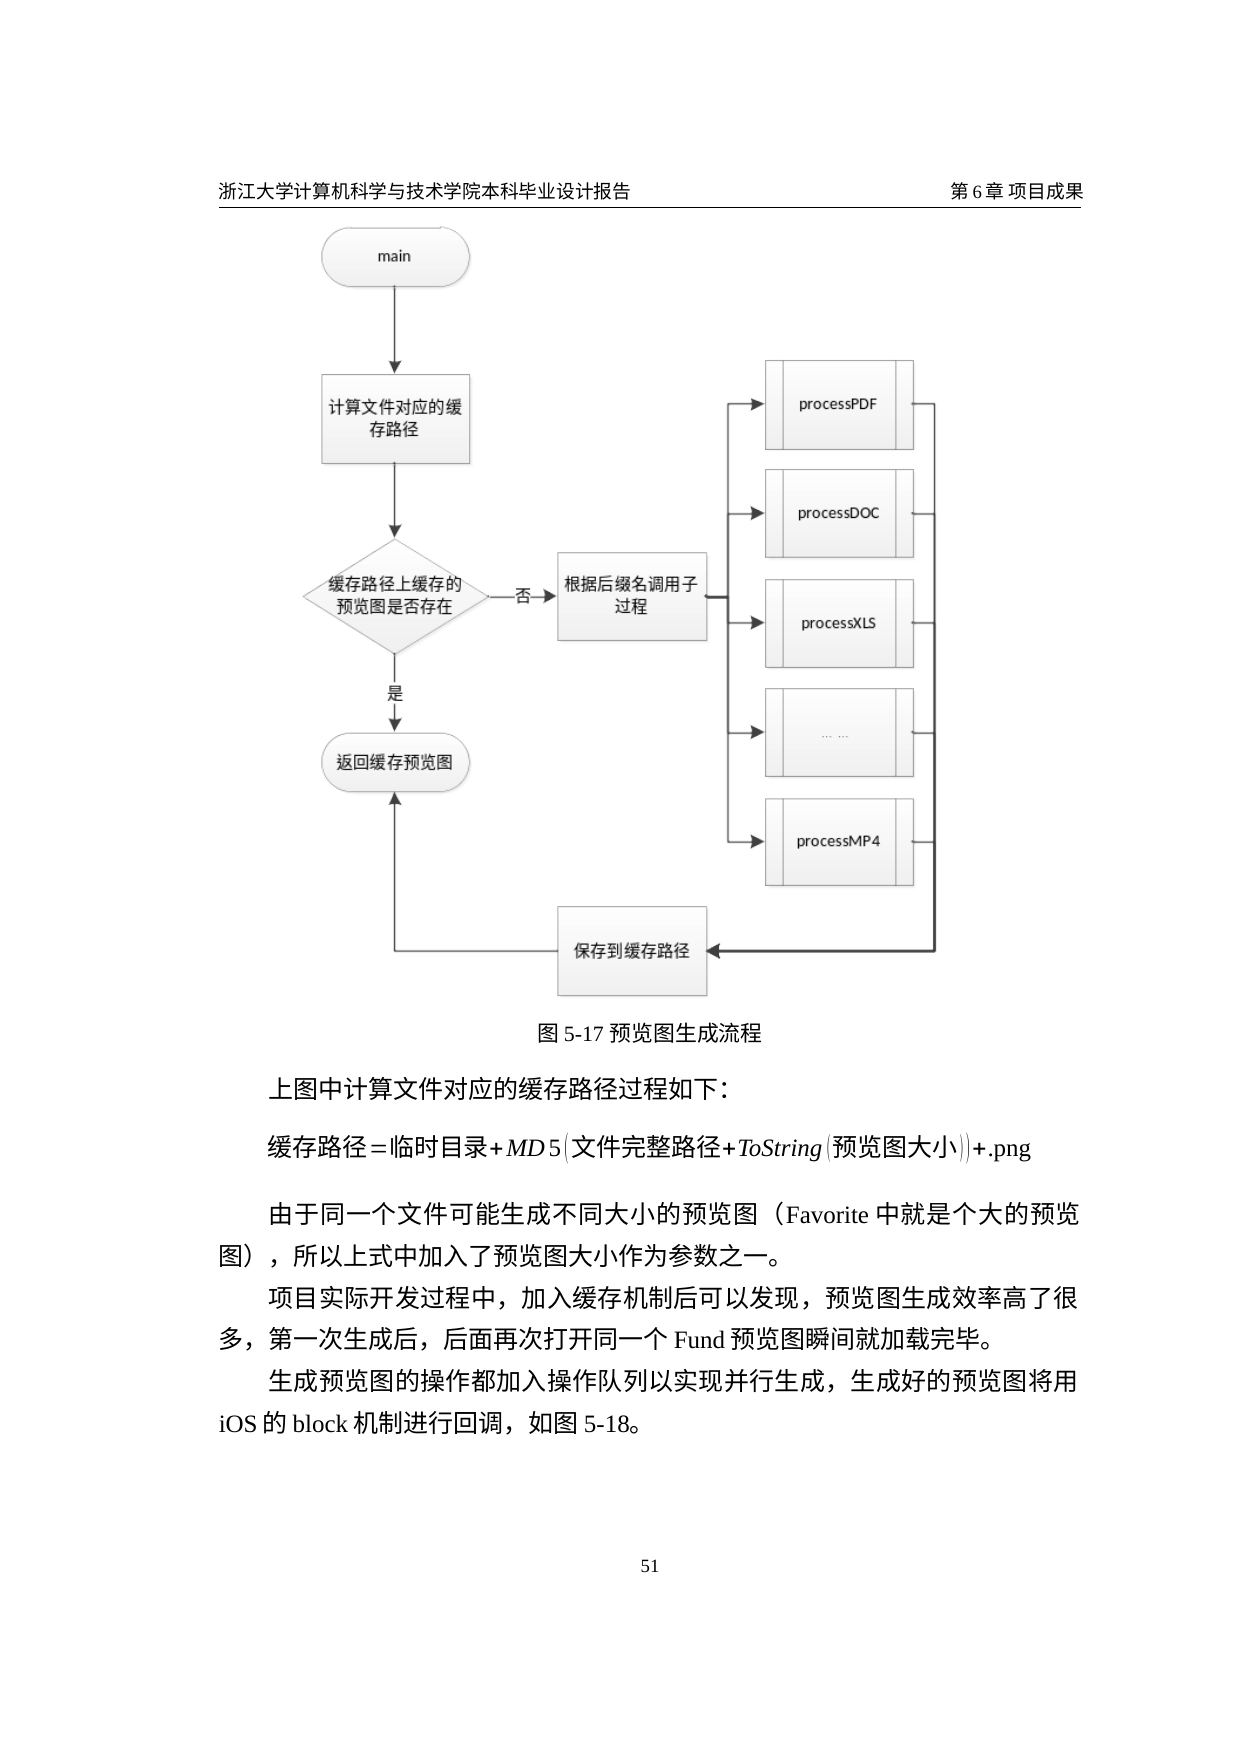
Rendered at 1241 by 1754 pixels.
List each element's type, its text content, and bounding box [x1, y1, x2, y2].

text 上图中计算文件对应的缓存路径过程如下： [218, 1065, 1081, 1106]
text 由于同一个文件可能生成不同大小的预览图（Favorite中就是个大的预览图），所以上式中加入了预览图大小作为参数之一。 [218, 1190, 1081, 1274]
text 项目实际开发过程中，加入缓存机制后可以发现，预览图生成效率高了很多，第一次生成后，后面再次打开同一个Fund预览图瞬间就加载完毕。 [218, 1274, 1081, 1357]
